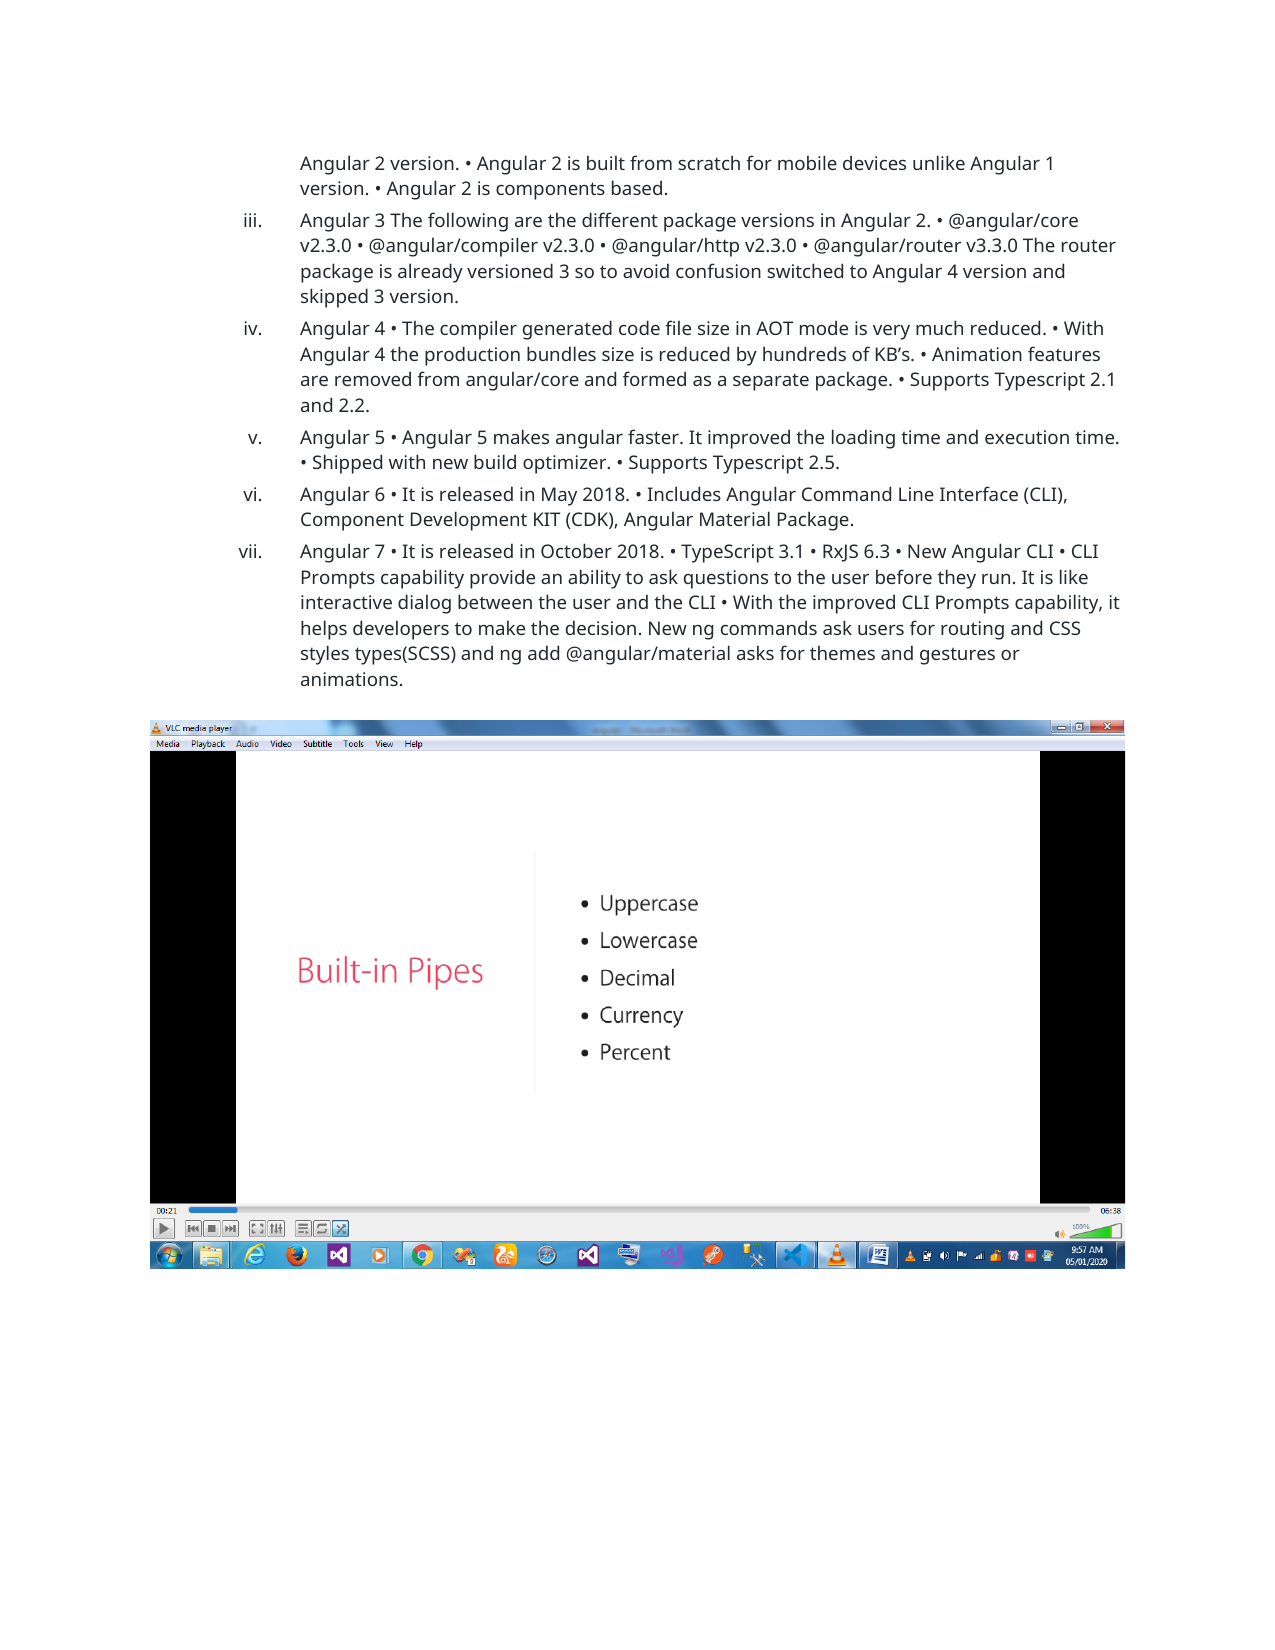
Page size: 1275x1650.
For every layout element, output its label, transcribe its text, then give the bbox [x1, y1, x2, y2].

picture [150, 720, 1125, 1269]
list Angular 4 • The compiler generated code file size in AOT mode is very much reduced. • With Angular 4 the production bundles size is reduced by hundreds of KB’s. • Animation features are removed from angular/core and formed as a separate package. • Supports Typescript 2.1 and 2.2. [262, 316, 1125, 418]
list Angular 3 The following are the different package versions in Angular 2. • @angular/core v2.3.0 • @angular/compiler v2.3.0 • @angular/http v2.3.0 • @angular/router v3.3.0 The router package is already versioned 3 so to avoid confusion switched to Angular 4 version and skipped 3 version. [262, 207, 1125, 309]
list Angular 6 • It is released in May 2018. • Includes Angular Command Line Interface (CLI), Component Development KIT (CDK), Angular Material Package. [262, 481, 1125, 532]
list Angular 5 • Angular 5 makes angular faster. It improved the loading time and execution time. • Shipped with new build optimizer. • Supports Typescript 2.5. [262, 424, 1125, 475]
list Angular 7 • It is released in October 2018. • TypeScript 3.1 • RxJS 6.3 • New Angular CLI • CLI Prompts capability provide an ability to ask questions to the user before they run. It is like interactive dialog between the user and the CLI • With the improved CLI Prompts capability, it helps developers to make the decision. New ng commands ask users for routing and CSS styles types(SCSS) and ng add @angular/material asks for themes and gestures or animations. [262, 538, 1125, 692]
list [262, 150, 1125, 201]
